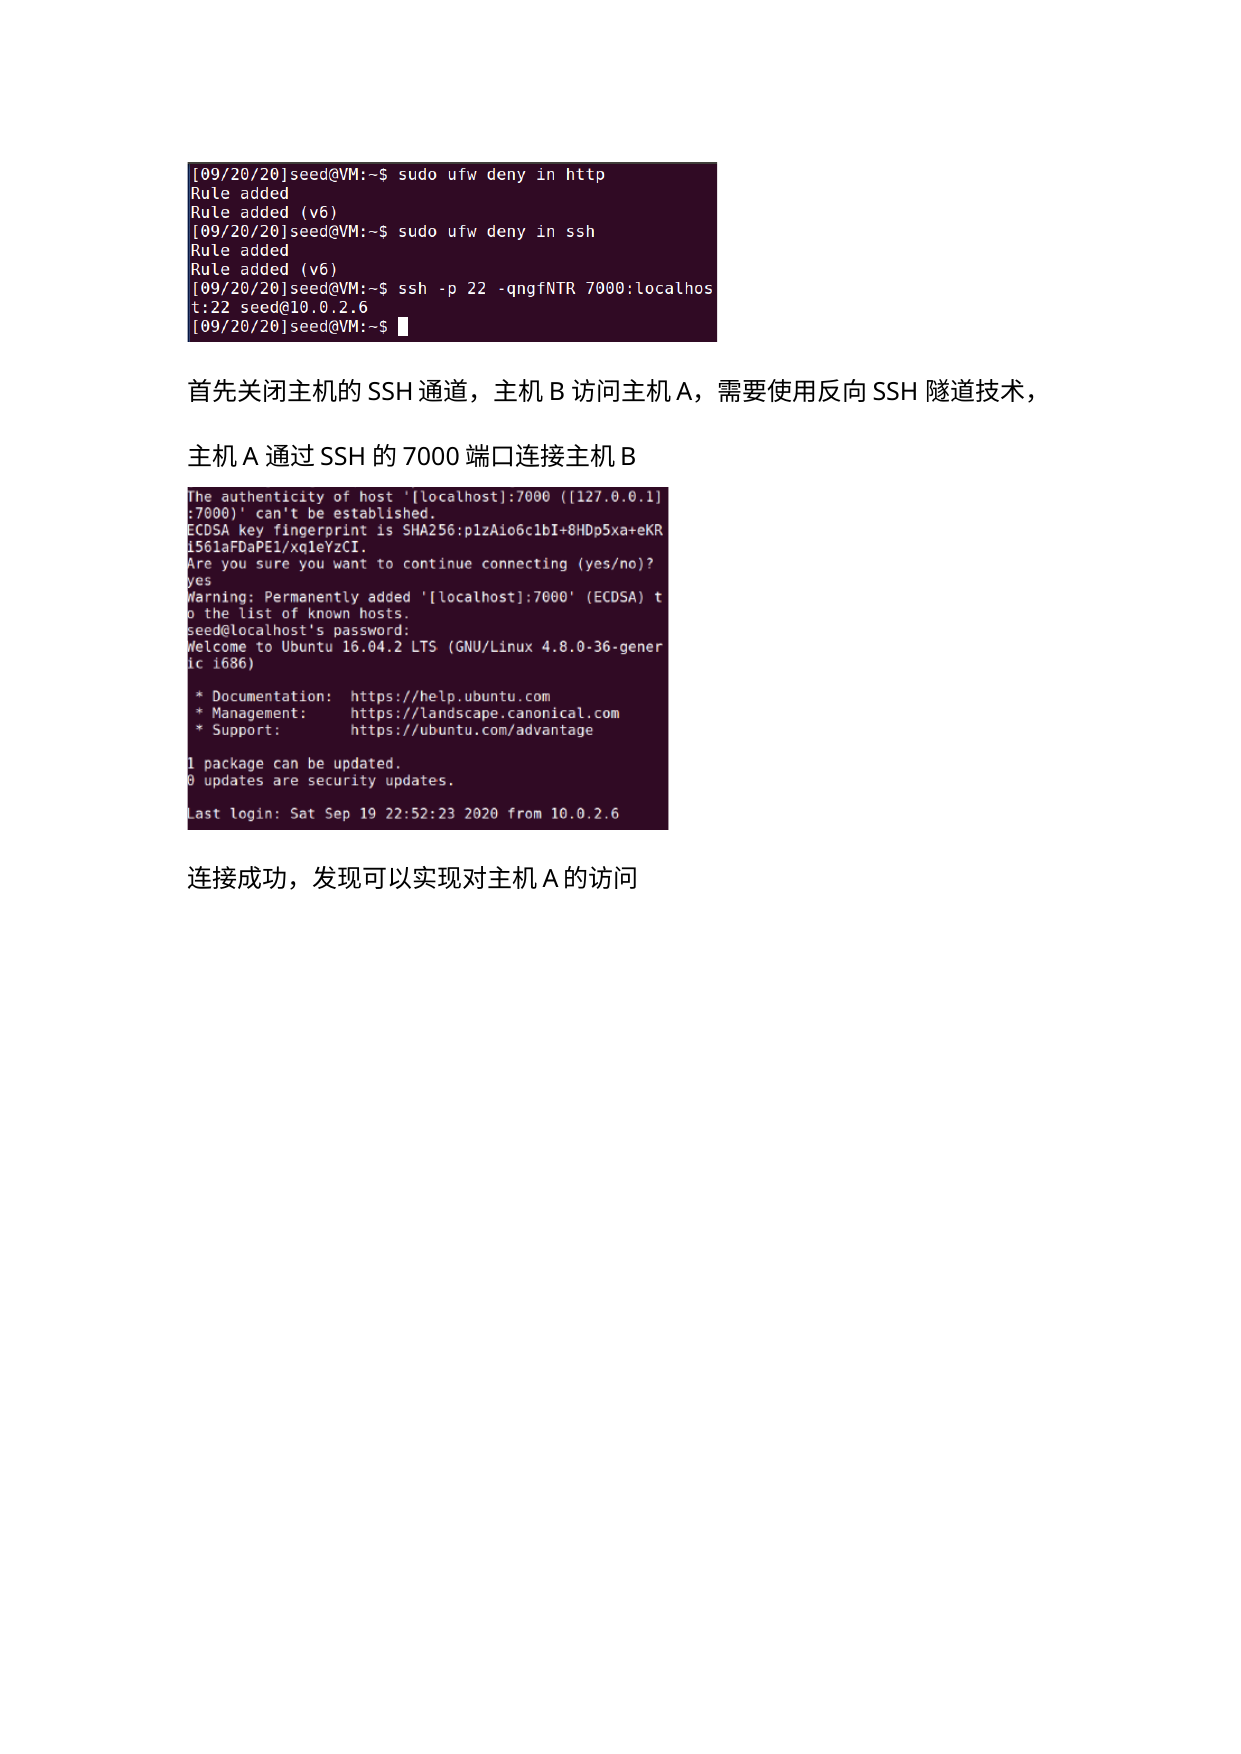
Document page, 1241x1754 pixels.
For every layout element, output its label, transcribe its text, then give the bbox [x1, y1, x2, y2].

text 连接成功，发现可以实现对主机A的访问 [187, 844, 1053, 909]
picture [187, 487, 674, 830]
picture [187, 162, 718, 342]
